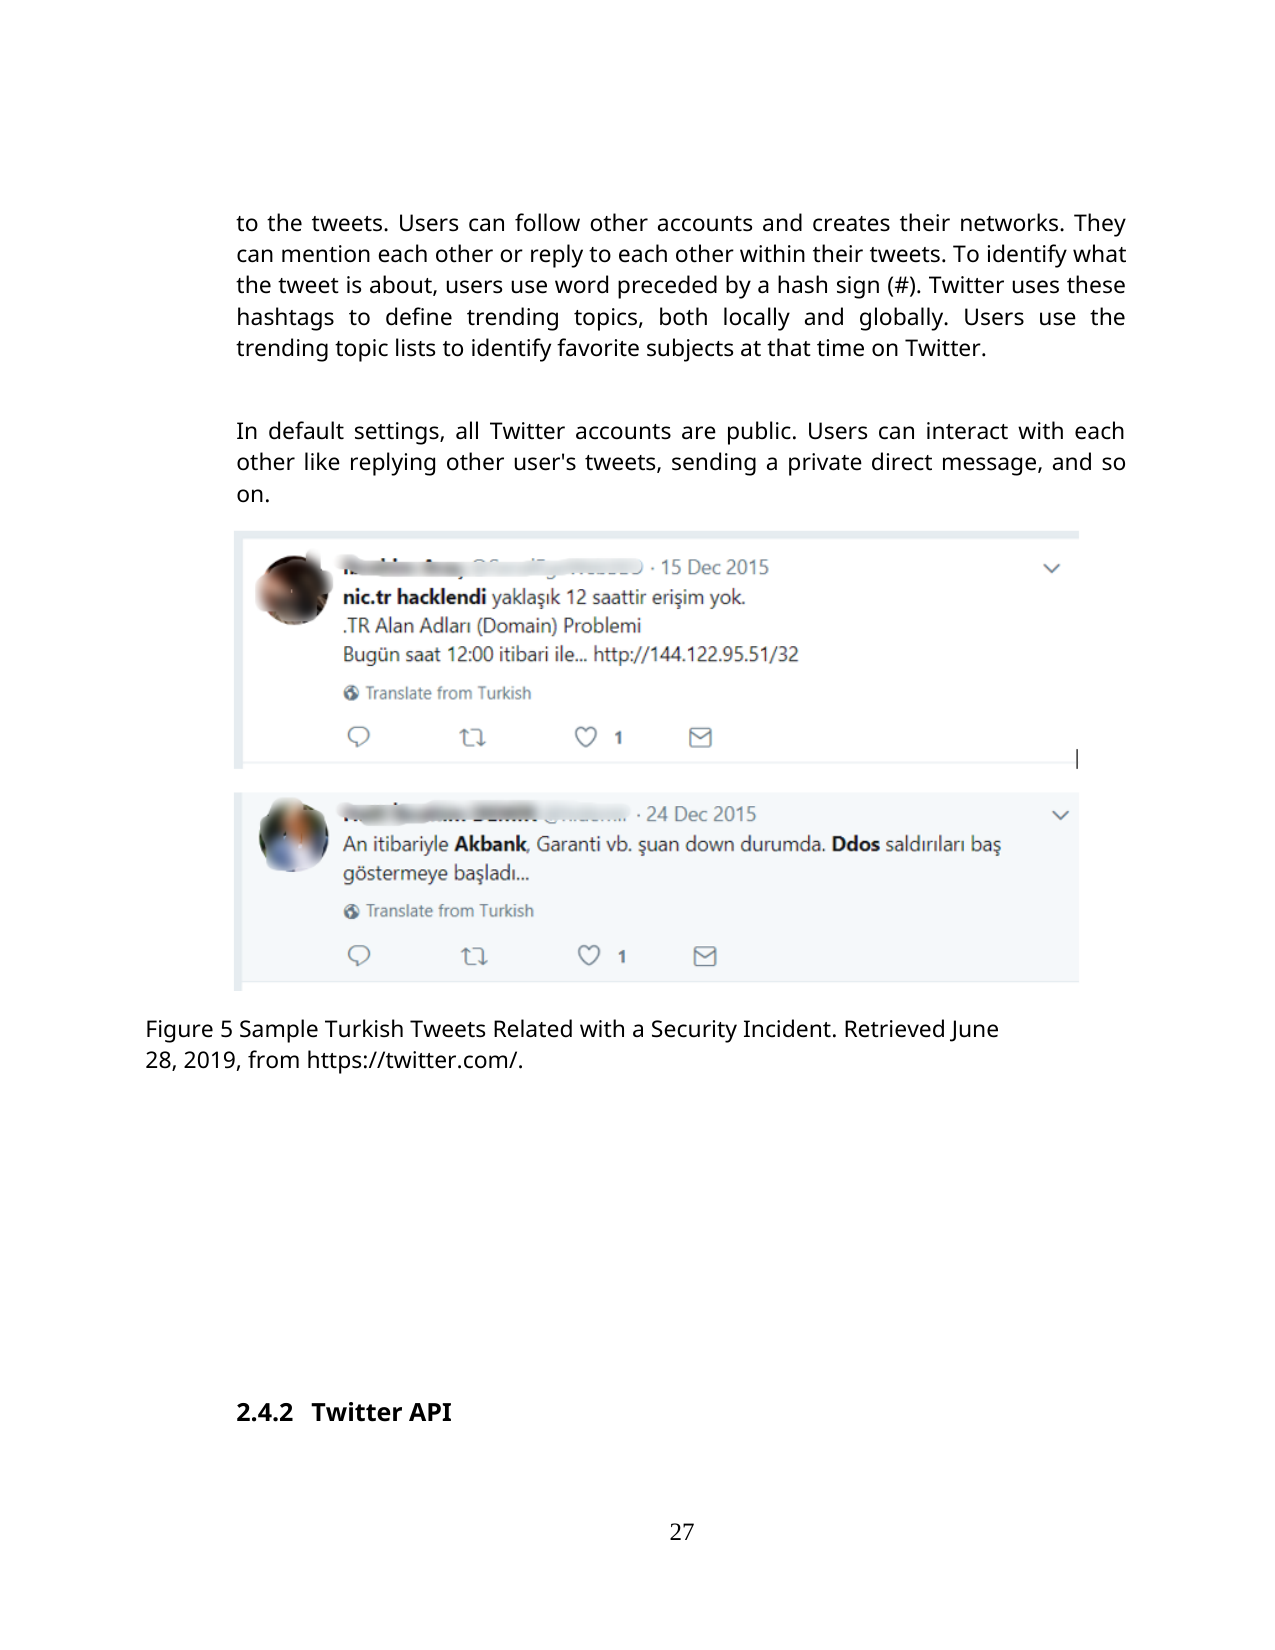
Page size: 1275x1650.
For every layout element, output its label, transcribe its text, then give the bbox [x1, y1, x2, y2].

text In default settings, all Twitter accounts are public. Users can interact with each other like replying other user's tweets, sending a private direct message, and so on. [236, 415, 1127, 509]
subtitle Twitter API [236, 1395, 1127, 1429]
picture [233, 527, 1089, 991]
